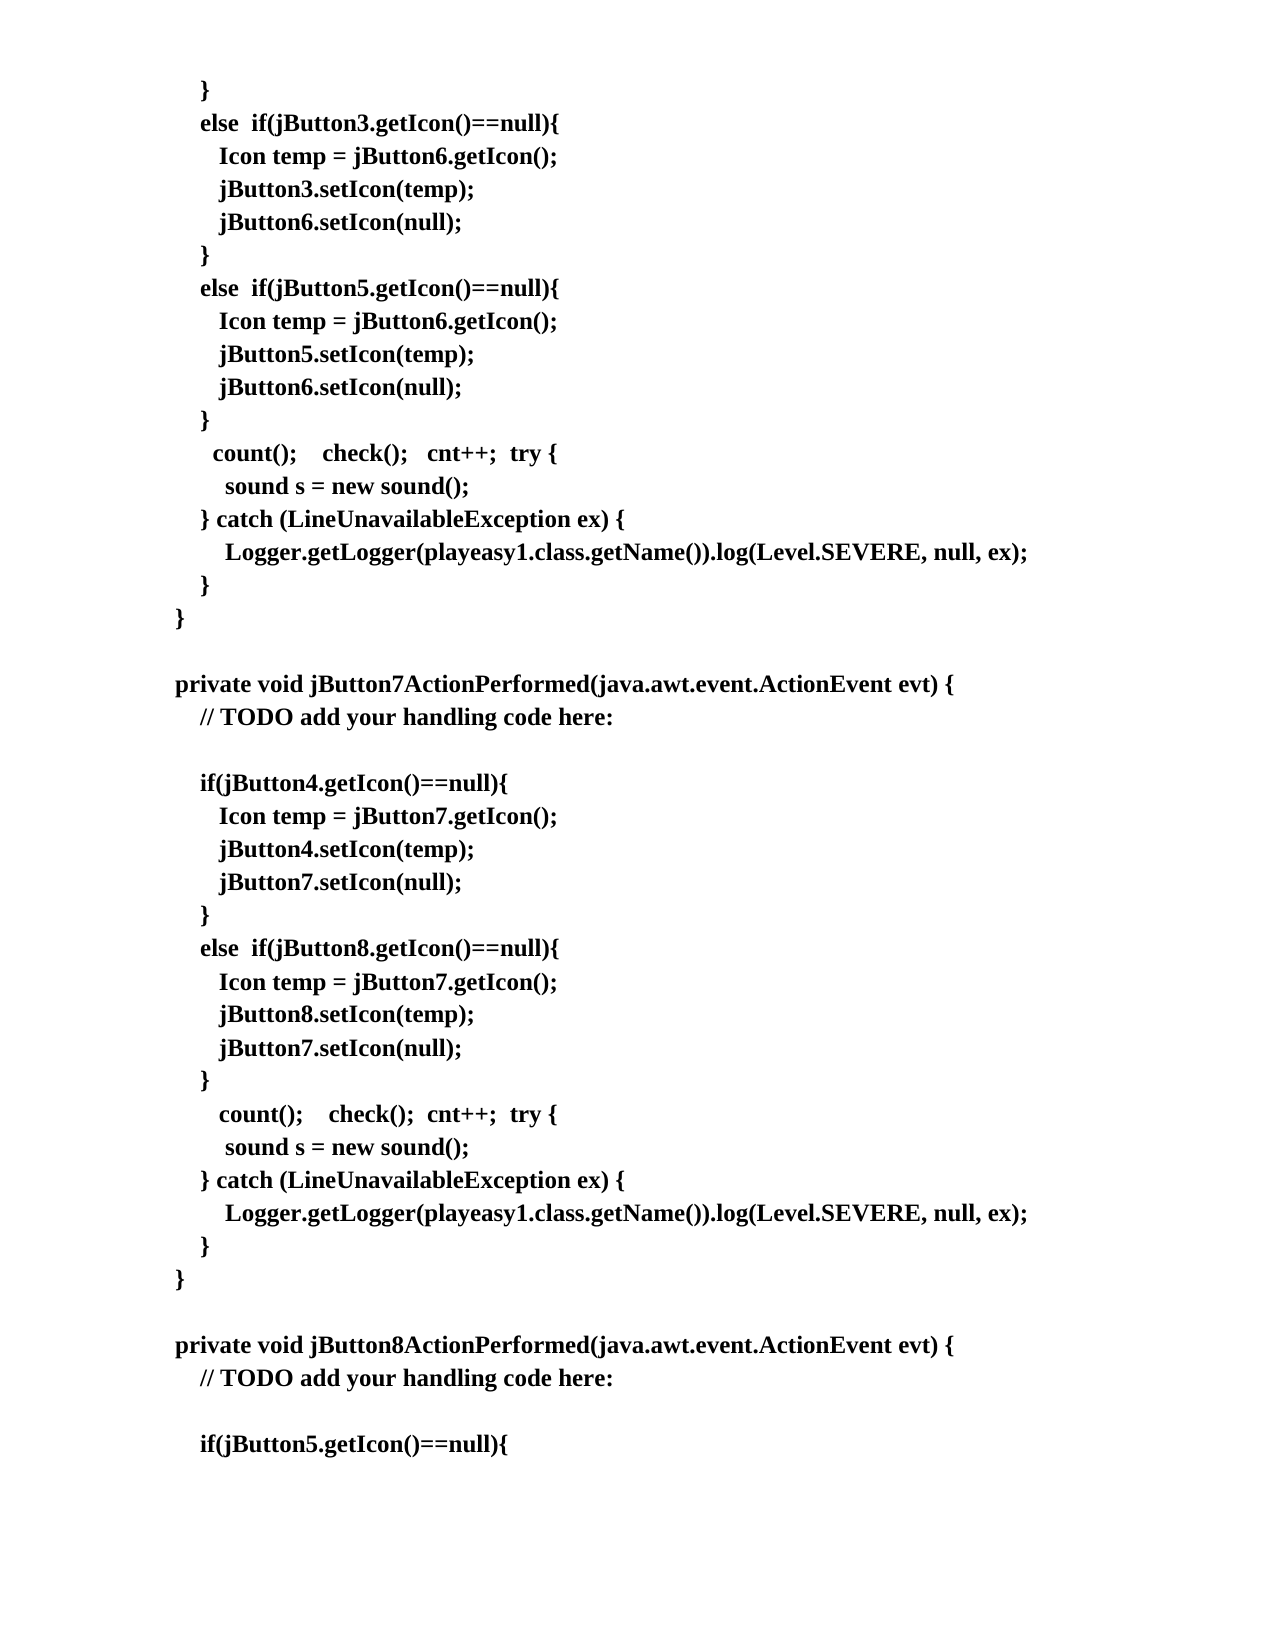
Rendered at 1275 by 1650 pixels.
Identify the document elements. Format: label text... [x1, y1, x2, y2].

text Icon temp = jButton6.getIcon(); [150, 306, 1200, 335]
text jButton8.setIcon(temp); [150, 999, 1200, 1028]
text count(); check(); cnt++; try { [150, 438, 1200, 467]
text Icon temp = jButton6.getIcon(); [150, 141, 1200, 170]
text } [150, 405, 1200, 434]
text // TODO add your handling code here: [150, 1363, 1200, 1392]
text private void jButton8ActionPerformed(java.awt.event.ActionEvent evt) { [150, 1330, 1200, 1358]
text } [150, 1231, 1200, 1259]
text sound s = new sound(); [150, 471, 1200, 500]
text // TODO add your handling code here: [150, 702, 1200, 731]
text Icon temp = jButton7.getIcon(); [150, 967, 1200, 995]
text jButton7.setIcon(null); [150, 1033, 1200, 1061]
text } catch (LineUnavailableException ex) { [150, 504, 1200, 533]
text } [150, 570, 1200, 599]
text } [150, 1264, 1200, 1292]
text } catch (LineUnavailableException ex) { [150, 1165, 1200, 1193]
text if(jButton5.getIcon()==null){ [150, 1429, 1200, 1458]
text } [150, 75, 1200, 104]
text } [150, 1066, 1200, 1094]
text jButton4.setIcon(temp); [150, 834, 1200, 863]
text else if(jButton3.getIcon()==null){ [150, 108, 1200, 137]
text count(); check(); cnt++; try { [150, 1099, 1200, 1127]
text jButton6.setIcon(null); [150, 372, 1200, 401]
text jButton6.setIcon(null); [150, 207, 1200, 236]
text jButton7.setIcon(null); [150, 867, 1200, 896]
text jButton5.setIcon(temp); [150, 339, 1200, 368]
text sound s = new sound(); [150, 1132, 1200, 1160]
text Logger.getLogger(playeasy1.class.getName()).log(Level.SEVERE, null, ex); [150, 1198, 1200, 1226]
text else if(jButton5.getIcon()==null){ [150, 273, 1200, 302]
text Icon temp = jButton7.getIcon(); [150, 801, 1200, 830]
text } [150, 240, 1200, 269]
text } [150, 603, 1200, 632]
text if(jButton4.getIcon()==null){ [150, 768, 1200, 797]
text private void jButton7ActionPerformed(java.awt.event.ActionEvent evt) { [150, 669, 1200, 698]
text } [150, 901, 1200, 929]
text Logger.getLogger(playeasy1.class.getName()).log(Level.SEVERE, null, ex); [150, 537, 1200, 566]
text jButton3.setIcon(temp); [150, 174, 1200, 203]
text else if(jButton8.getIcon()==null){ [150, 933, 1200, 962]
